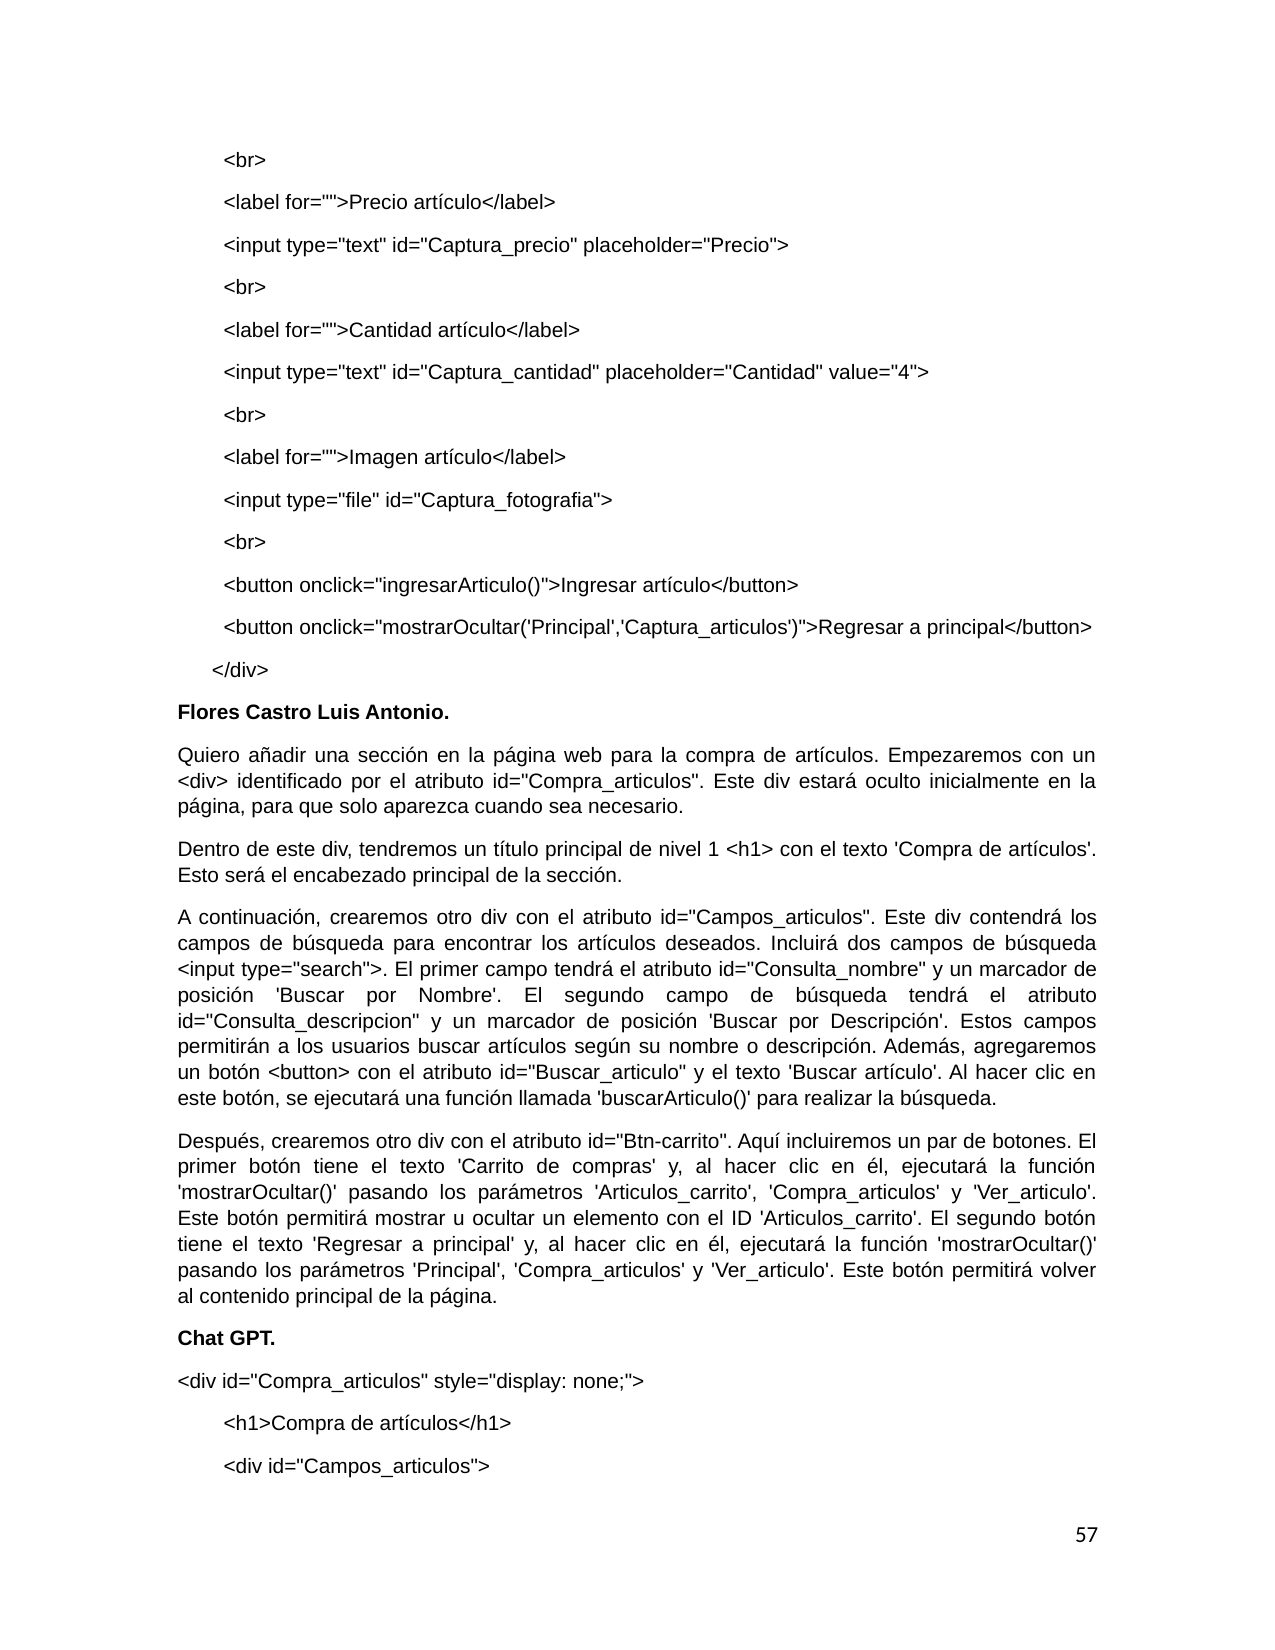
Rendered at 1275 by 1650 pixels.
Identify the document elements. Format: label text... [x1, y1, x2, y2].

text <label for="">Cantidad artículo</label> [177, 318, 1098, 342]
text <br> [177, 530, 1098, 554]
text </div> [177, 658, 1098, 682]
text <input type="text" id="Captura_precio" placeholder="Precio"> [177, 233, 1098, 257]
text <label for="">Precio artículo</label> [177, 190, 1098, 214]
text <input type="text" id="Captura_cantidad" placeholder="Cantidad" value="4"> [177, 360, 1098, 384]
text Dentro de este div, tendremos un título principal de nivel 1 <h1> con el texto 'Compra de artículos'. Esto será el encabezado principal de la sección. [177, 837, 1098, 887]
text <h1>Compra de artículos</h1> [177, 1411, 1098, 1435]
text Chat GPT. [177, 1326, 1098, 1350]
text <button onclick="ingresarArticulo()">Ingresar artículo</button> [177, 573, 1098, 597]
text <div id="Compra_articulos" style="display: none;"> [177, 1368, 1098, 1392]
text <input type="file" id="Captura_fotografia"> [177, 488, 1098, 512]
text Quiero añadir una sección en la página web para la compra de artículos. Empezaremos con un <div> identificado por el atributo id="Compra_articulos". Este div estará oculto inicialmente en la página, para que solo aparezca cuando sea necesario. [177, 743, 1098, 818]
text <div id="Campos_articulos"> [177, 1453, 1098, 1477]
text Después, crearemos otro div con el atributo id="Btn-carrito". Aquí incluiremos un par de botones. El primer botón tiene el texto 'Carrito de compras' y, al hacer clic en él, ejecutará la función 'mostrarOcultar()' pasando los parámetros 'Articulos_carrito', 'Compra_articulos' y 'Ver_articulo'. Este botón permitirá mostrar u ocultar un elemento con el ID 'Articulos_carrito'. El segundo botón tiene el texto 'Regresar a principal' y, al hacer clic en él, ejecutará la función 'mostrarOcultar()' pasando los parámetros 'Principal', 'Compra_articulos' y 'Ver_articulo'. Este botón permitirá volver al contenido principal de la página. [177, 1128, 1098, 1307]
text <br> [177, 275, 1098, 299]
text <br> [177, 148, 1098, 172]
text A continuación, crearemos otro div con el atributo id="Campos_articulos". Este div contendrá los campos de búsqueda para encontrar los artículos deseados. Incluirá dos campos de búsqueda <input type="search">. El primer campo tendrá el atributo id="Consulta_nombre" y un marcador de posición 'Buscar por Nombre'. El segundo campo de búsqueda tendrá el atributo id="Consulta_descripcion" y un marcador de posición 'Buscar por Descripción'. Estos campos permitirán a los usuarios buscar artículos según su nombre o descripción. Además, agregaremos un botón <button> con el atributo id="Buscar_articulo" y el texto 'Buscar artículo'. Al hacer clic en este botón, se ejecutará una función llamada 'buscarArticulo()' para realizar la búsqueda. [177, 905, 1098, 1110]
text <button onclick="mostrarOcultar('Principal','Captura_articulos')">Regresar a principal</button> [177, 615, 1098, 639]
text Flores Castro Luis Antonio. [177, 700, 1098, 724]
text <label for="">Imagen artículo</label> [177, 445, 1098, 469]
text <br> [177, 403, 1098, 427]
